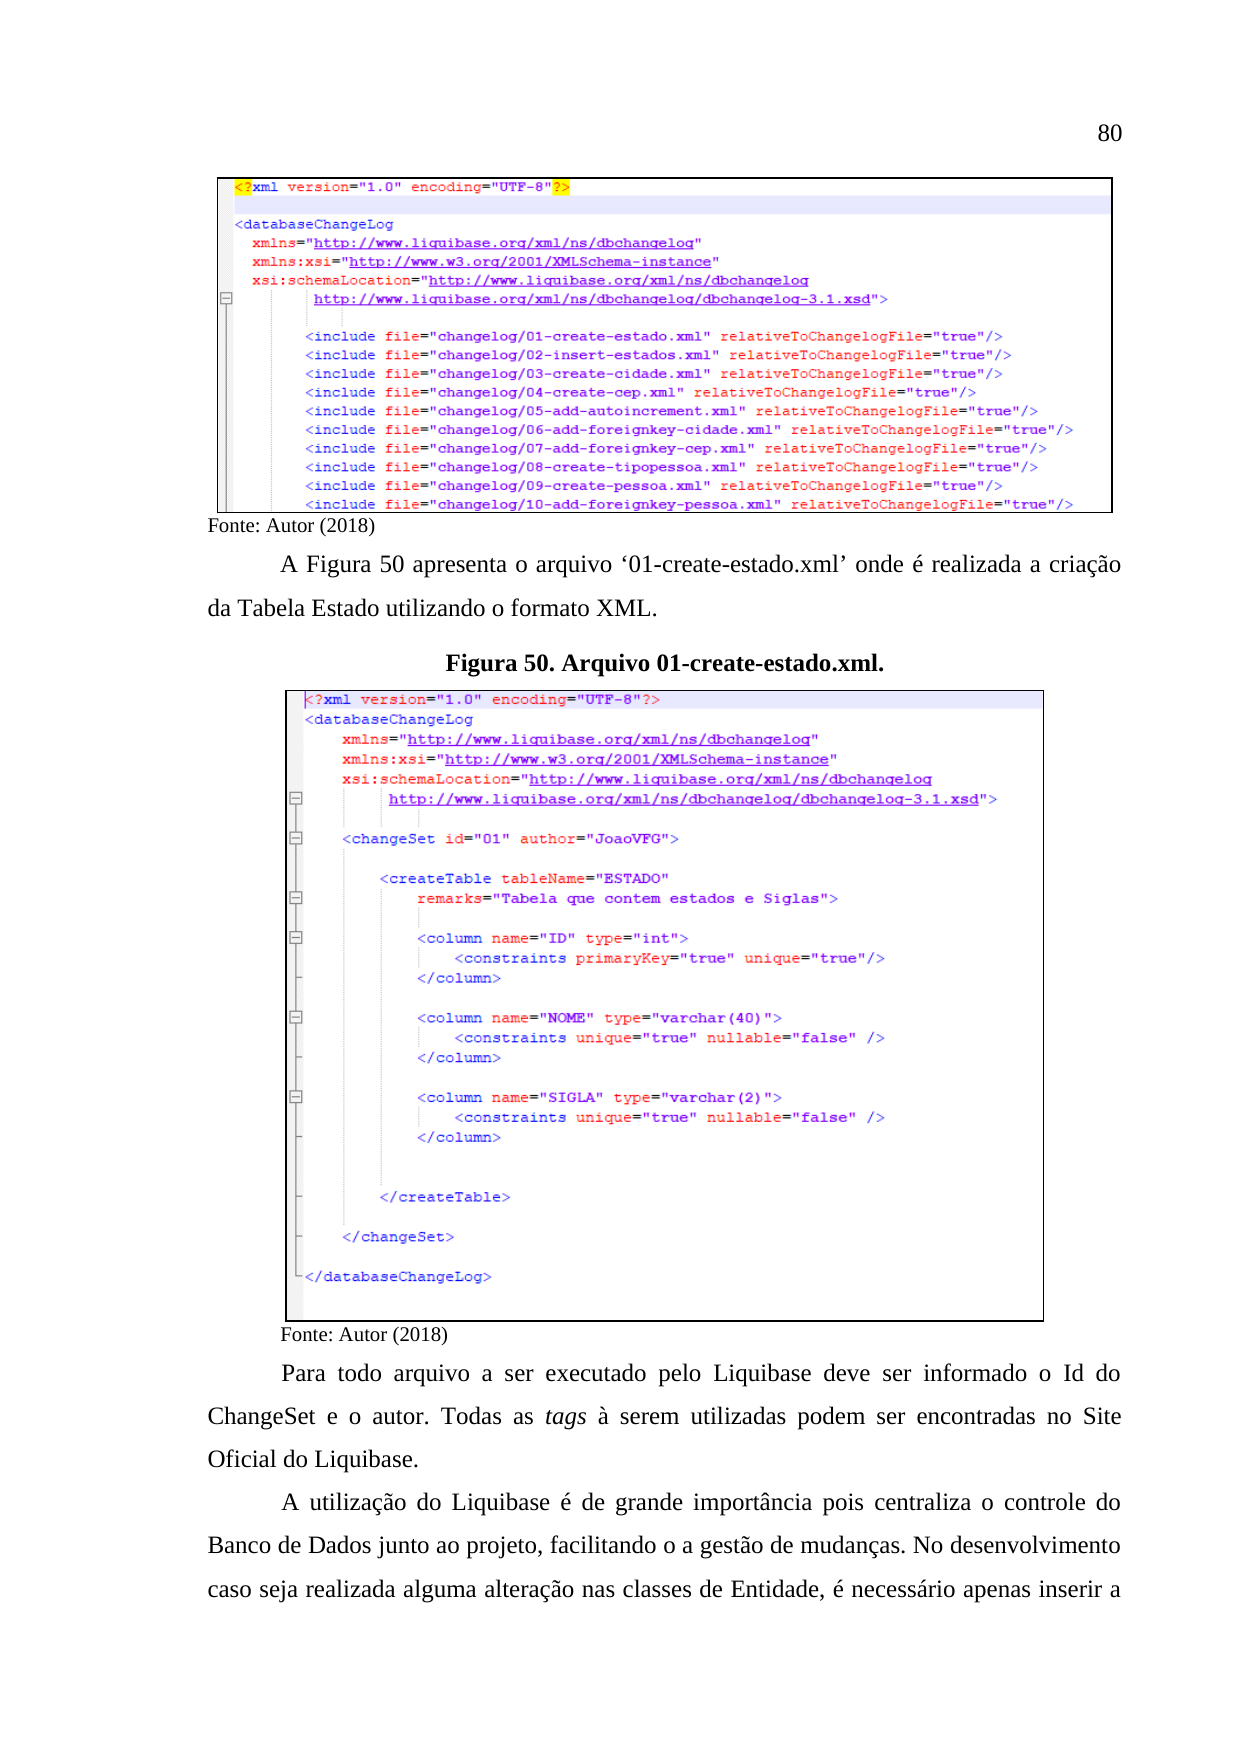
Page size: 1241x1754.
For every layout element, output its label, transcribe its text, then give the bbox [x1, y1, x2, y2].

text Figura 50. Arquivo 01-create-estado.xml. [207, 648, 1122, 677]
picture [218, 179, 1111, 512]
text A Figura 50 apresenta o arquivo ‘01-create-estado.xml’ onde é realizada a criação da Tabela Estado utilizando o formato XML. [207, 549, 1122, 621]
text Fonte: Autor (2018) [207, 513, 1122, 537]
text Fonte: Autor (2018) [207, 1322, 1122, 1346]
text Para todo arquivo a ser executado pelo Liquibase deve ser informado o Id do ChangeSet e o autor. Todas as tags à serem utilizadas podem ser encontradas no Site Oficial do Liquibase. [207, 1358, 1122, 1473]
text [207, 1487, 1122, 1602]
picture [287, 691, 1043, 1320]
